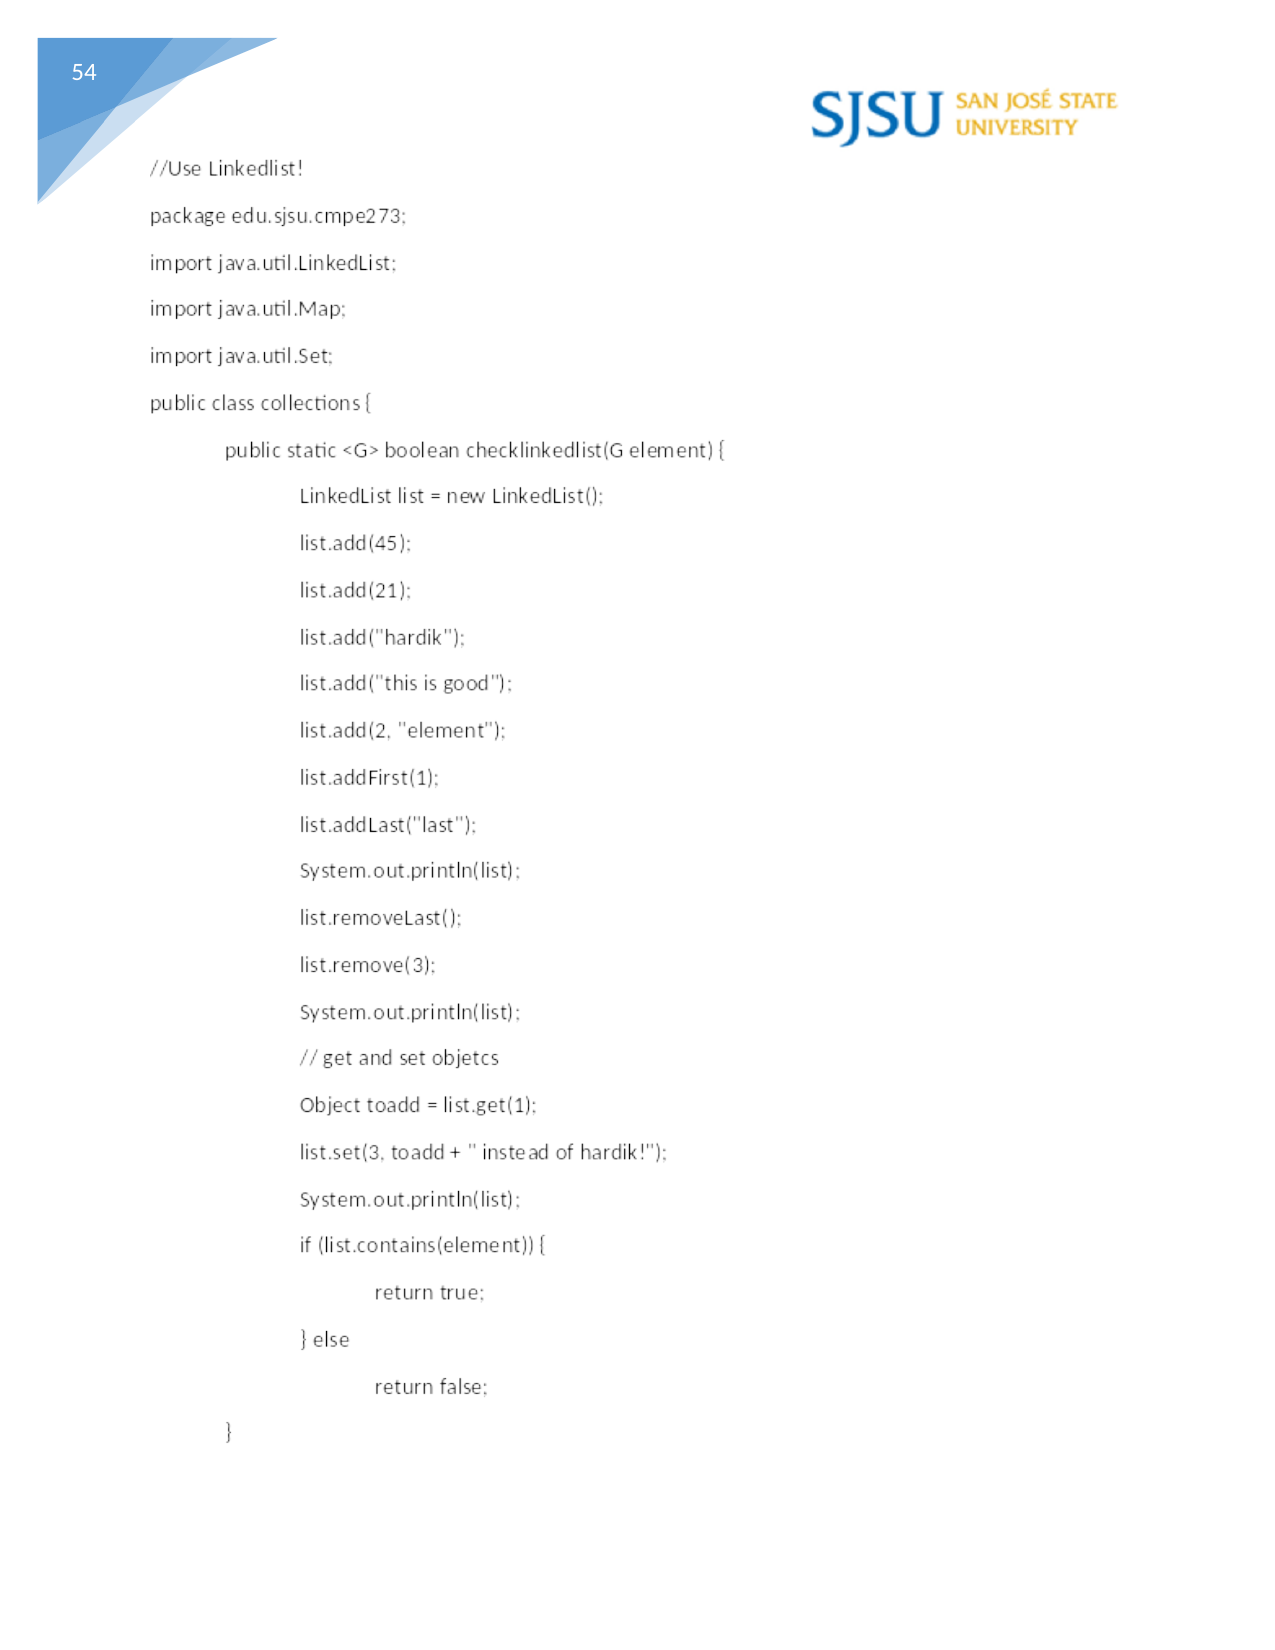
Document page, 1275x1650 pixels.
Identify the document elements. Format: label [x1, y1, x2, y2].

picture [797, 75, 1125, 156]
picture [37, 37, 279, 206]
